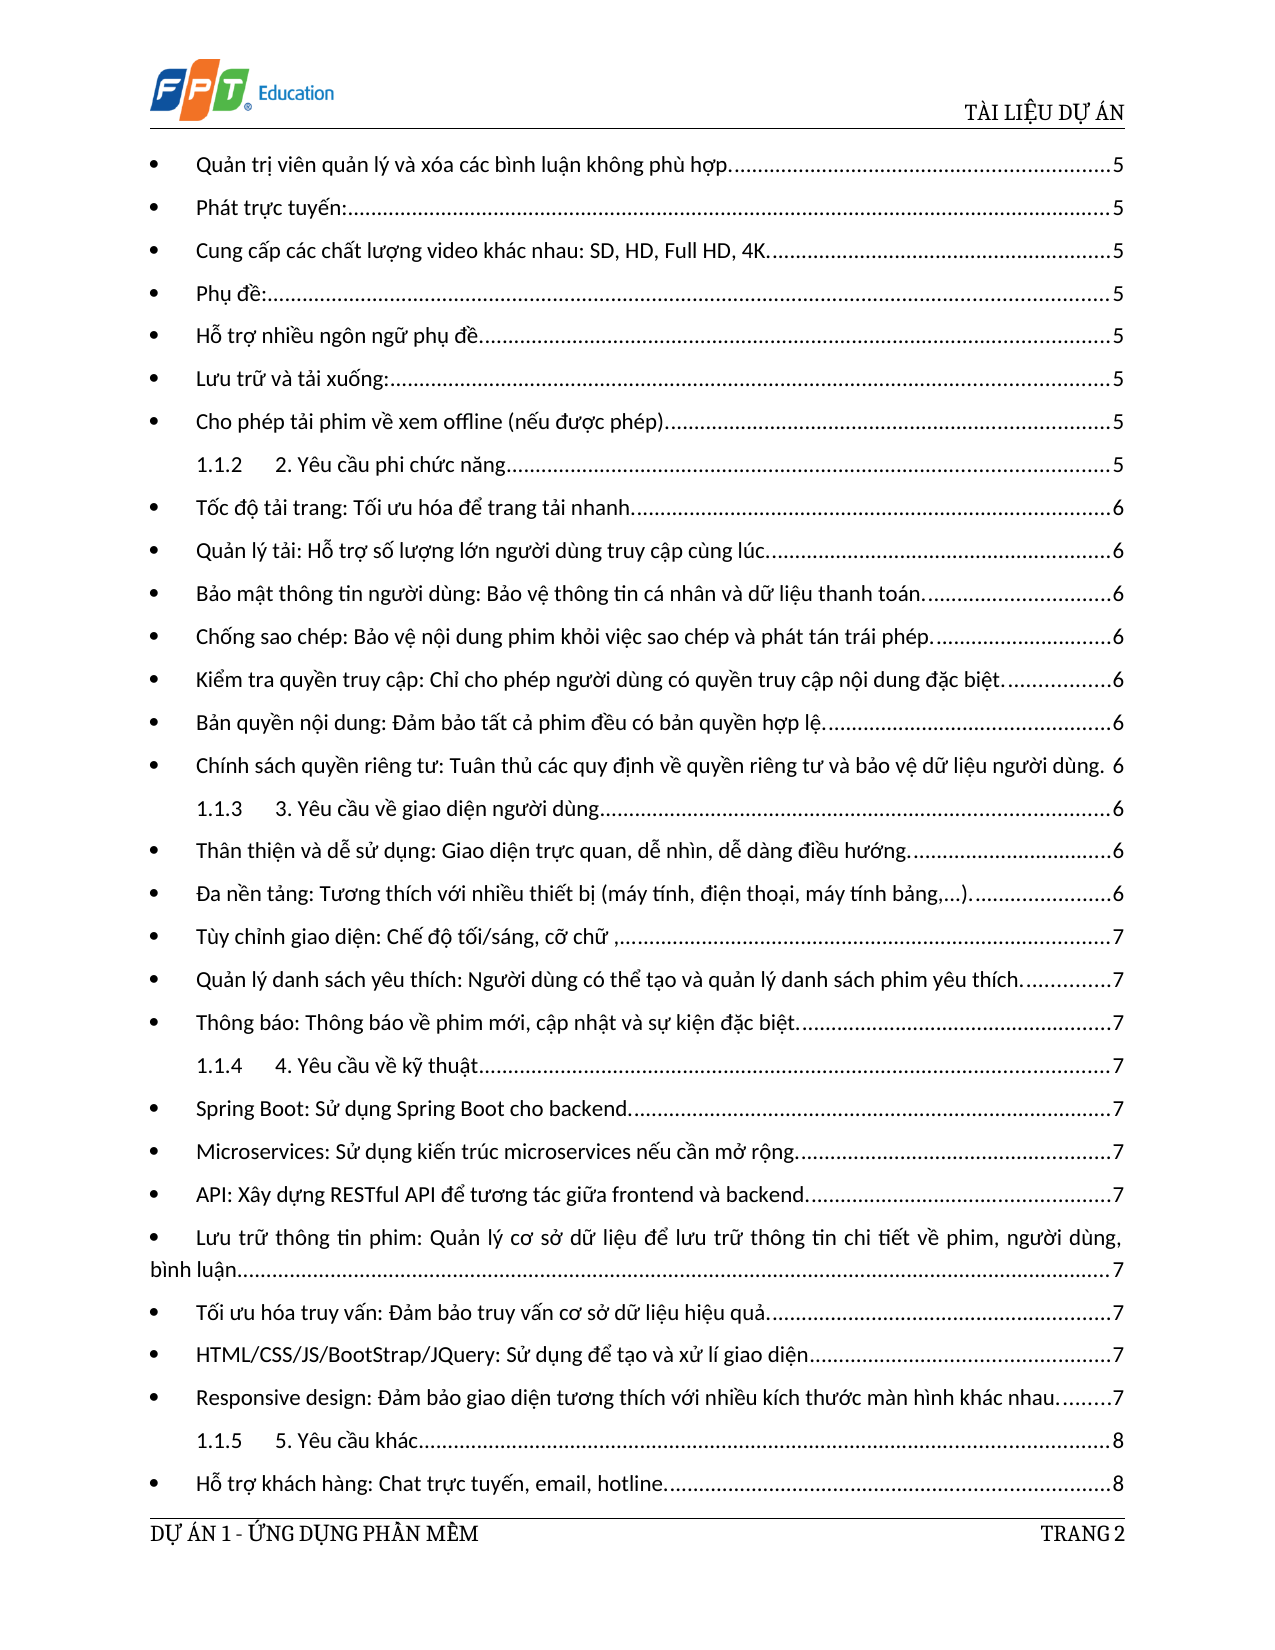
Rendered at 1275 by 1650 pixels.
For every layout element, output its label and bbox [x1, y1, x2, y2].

picture [150, 59, 336, 121]
